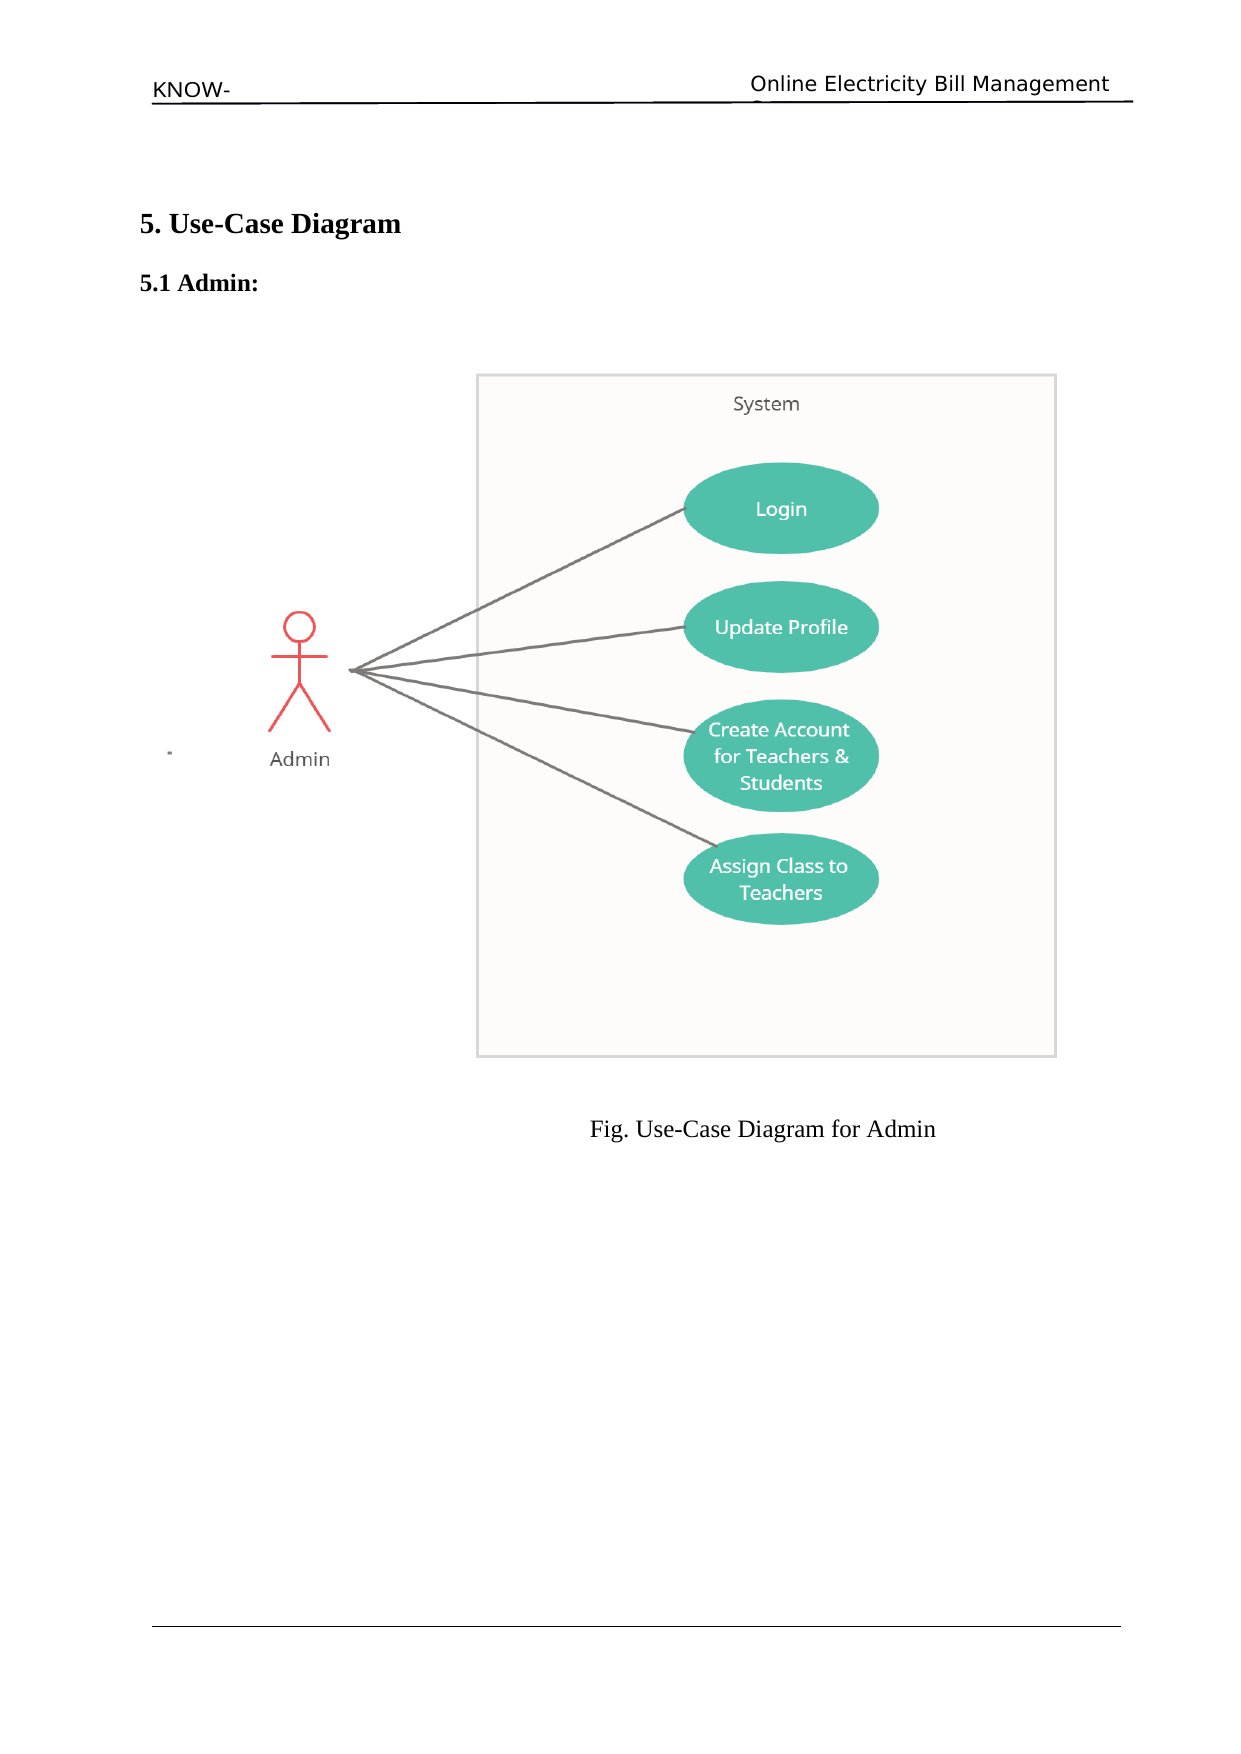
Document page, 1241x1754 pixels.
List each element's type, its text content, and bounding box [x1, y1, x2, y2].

subtitle 5. Use-Case Diagram [139, 206, 1134, 239]
text Fig. Use-Case Diagram for Admin [514, 1114, 1134, 1142]
text 5.1 Admin: [139, 268, 1134, 297]
picture [139, 345, 1085, 1086]
